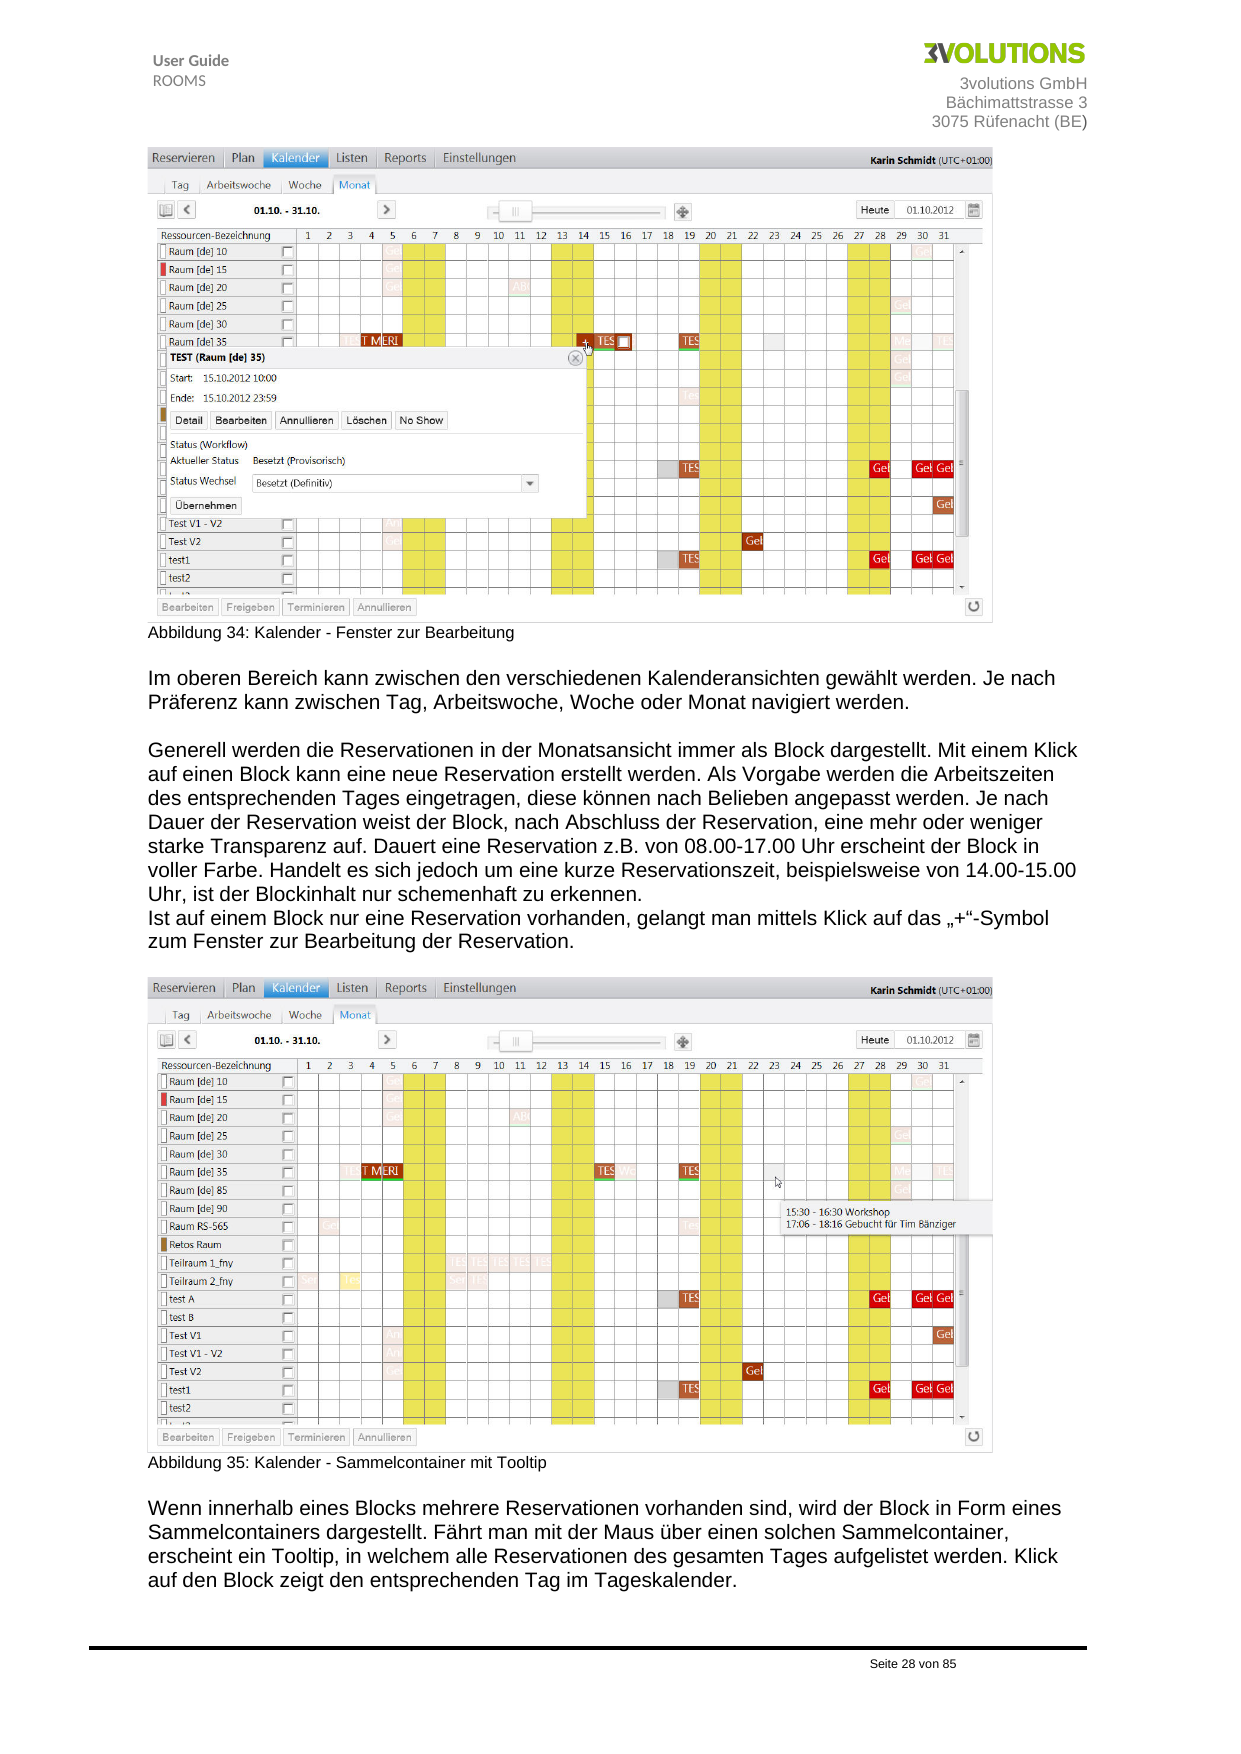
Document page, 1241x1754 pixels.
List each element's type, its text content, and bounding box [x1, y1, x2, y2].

picture [147, 147, 993, 623]
text Ist auf einem Block nur eine Reservation vorhanden, gelangt man mittels Klick auf das „+“-Symbol zum Fenster zur Bearbeitung der Reservation. [148, 905, 1087, 953]
text Wenn innerhalb eines Blocks mehrere Reservationen vorhanden sind, wird der Block in Form eines Sammelcontainers dargestellt. Fährt man mit der Maus über einen solchen Sammelcontainer, erscheint ein Tooltip, in welchem alle Reservationen des gesamten Tages aufgelistet werden. Klick auf den Block zeigt den entsprechenden Tag im Tageskalender. [148, 1496, 1087, 1591]
picture [921, 40, 1088, 66]
text Im oberen Bereich kann zwischen den verschiedenen Kalenderansichten gewählt werden. Je nach Präferenz kann zwischen Tag, Arbeitswoche, Woche oder Monat navigiert werden. [148, 666, 1087, 714]
picture [147, 977, 993, 1453]
text Generell werden die Reservationen in der Monatsansicht immer als Block dargestellt. Mit einem Klick auf einen Block kann eine neue Reservation erstellt werden. Als Vorgabe werden die Arbeitszeiten des entsprechenden Tages eingetragen, diese können nach Belieben angepasst werden. Je nach Dauer der Reservation weist der Block, nach Abschluss der Reservation, eine mehr oder weniger starke Transparenz auf. Dauert eine Reservation z.B. von 08.00-17.00 Uhr erscheint der Block in voller Farbe. Handelt es sich jedoch um eine kurze Reservationszeit, beispielsweise von 14.00-15.00 Uhr, ist der Blockinhalt nur schemenhaft zu erkennen. [148, 738, 1087, 905]
